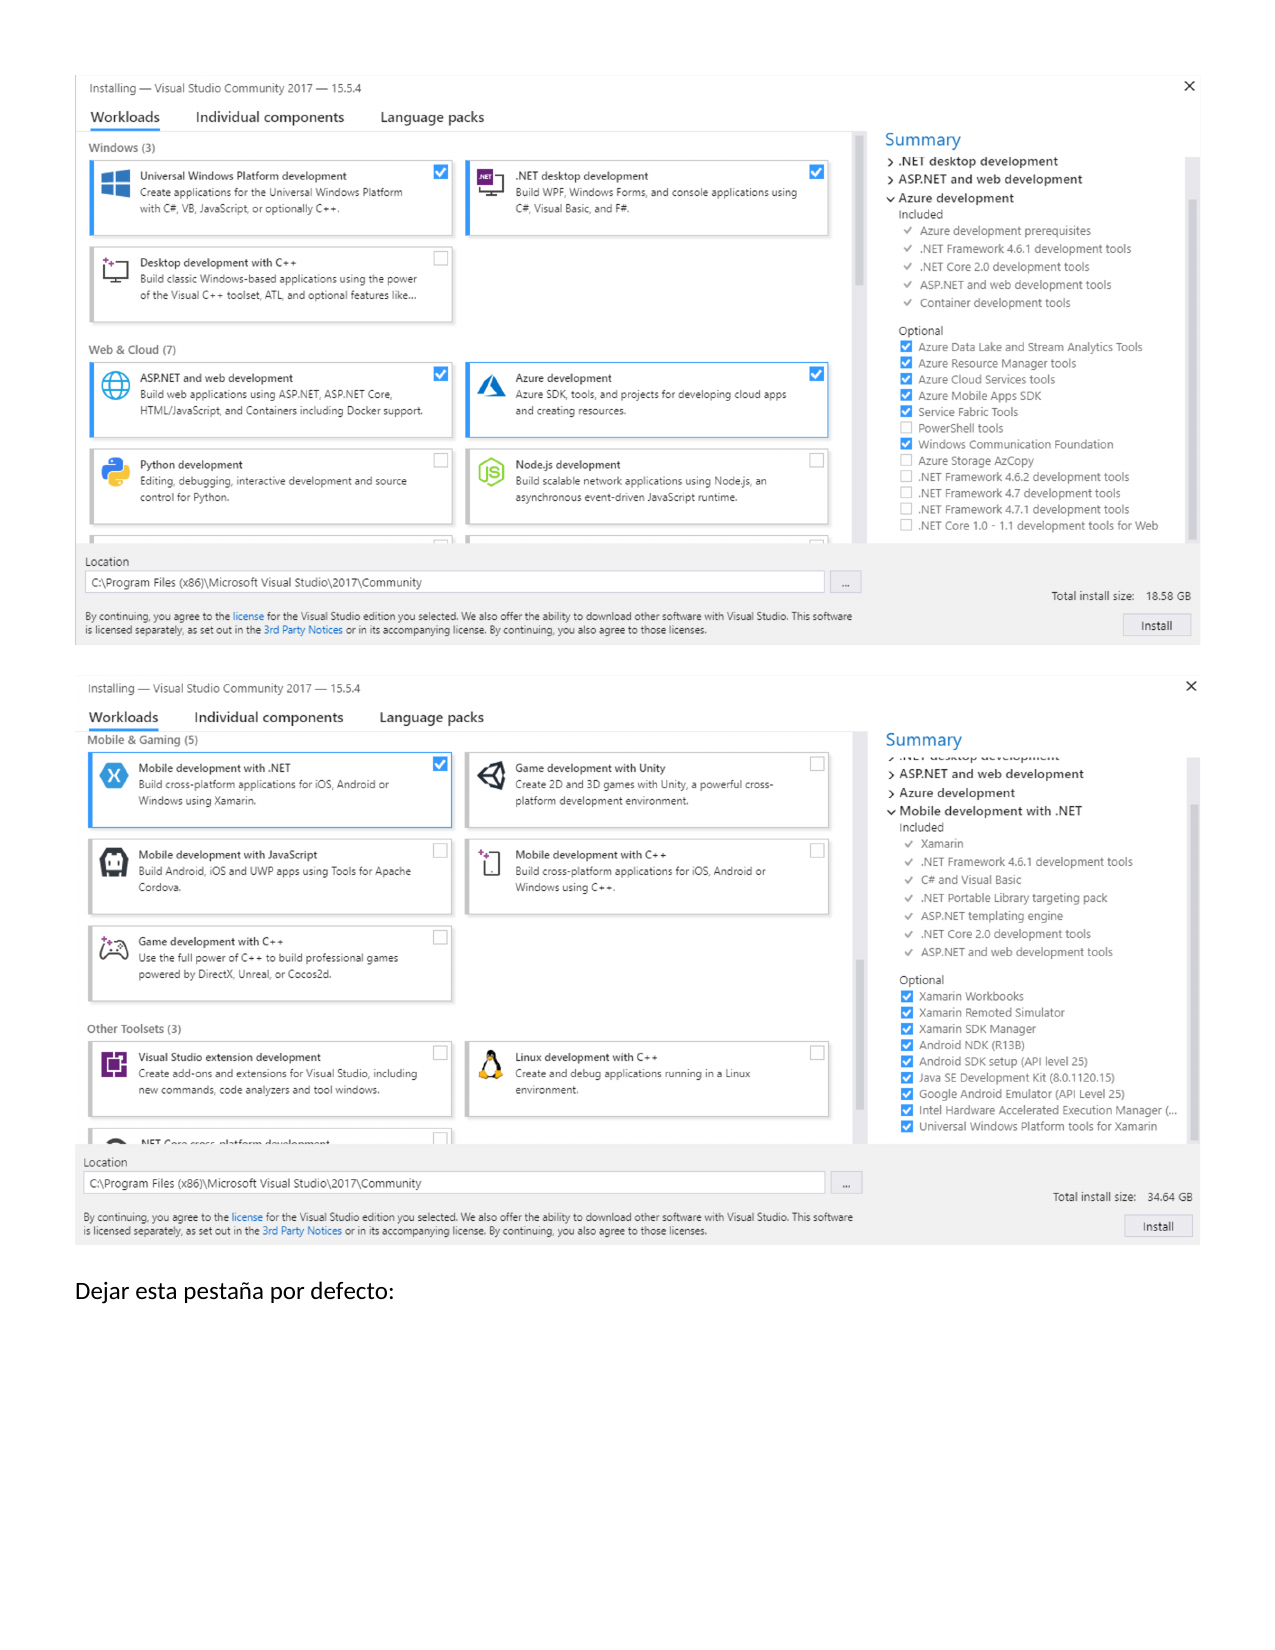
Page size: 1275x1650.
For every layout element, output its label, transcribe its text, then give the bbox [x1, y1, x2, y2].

text Dejar esta pestaña por defecto: [75, 1275, 1200, 1306]
picture [75, 675, 1200, 1245]
picture [75, 75, 1200, 645]
